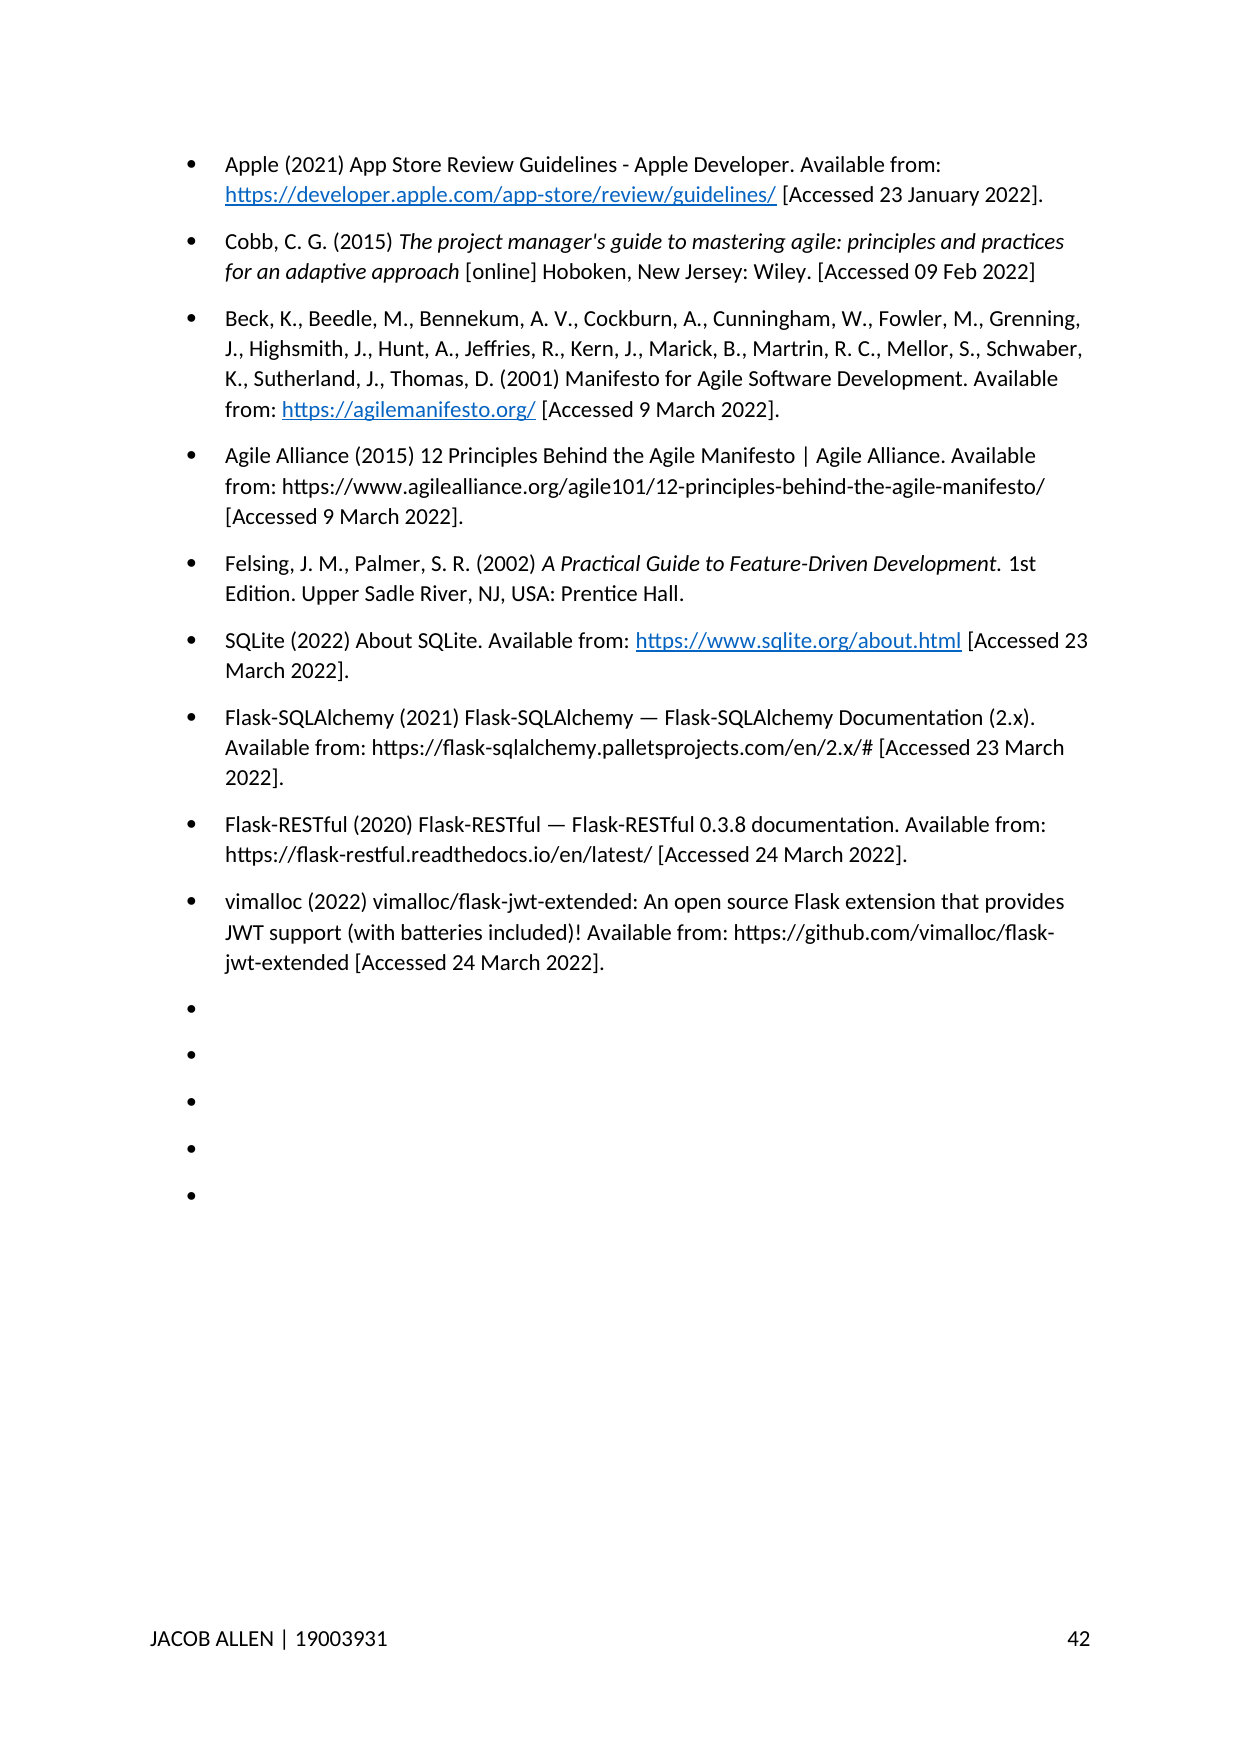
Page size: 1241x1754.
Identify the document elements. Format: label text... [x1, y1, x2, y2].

list Felsing, J. M., Palmer, S. R. (2002) A Practical Guide to Feature-Driven Development. 1st Edition. Upper Sadle River, NJ, USA: Prentice Hall. [187, 549, 1090, 607]
list Agile Alliance (2015) 12 Principles Behind the Agile Manifesto | Agile Alliance. Available from: https://www.agilealliance.org/agile101/12-principles-behind-the-agile-manifesto/ [Accessed 9 March 2022]. [187, 442, 1090, 530]
list ‌ [187, 1042, 1090, 1070]
list Cobb, C. G. (2015) The project manager's guide to mastering agile: principles and practices for an adaptive approach [online] Hoboken, New Jersey: Wiley. [Accessed 09 Feb 2022] [187, 227, 1090, 285]
list Apple (2021) App Store Review Guidelines - Apple Developer. Available from: https://developer.apple.com/app-store/review/guidelines/ [Accessed 23 January 2022]. [187, 150, 1090, 208]
list Flask-RESTful (2020) Flask-RESTful — Flask-RESTful 0.3.8 documentation. Available from: https://flask-restful.readthedocs.io/en/latest/ [Accessed 24 March 2022]. [187, 810, 1090, 869]
list Beck, K., Beedle, M., Bennekum, A. V., Cockburn, A., Cunningham, W., Fowler, M., Grenning, J., Highsmith, J., Hunt, A., Jeffries, R., Kern, J., Marick, B., Martrin, R. C., Mellor, S., Schwaber, K., Sutherland, J., Thomas, D. (2001) Manifesto for Agile Software Development. Available from: https://agilemanifesto.org/ [Accessed 9 March 2022]. [187, 304, 1090, 423]
list ‌ [187, 1135, 1090, 1163]
list Flask-SQLAlchemy (2021) Flask-SQLAlchemy — Flask-SQLAlchemy Documentation (2.x). Available from: https://flask-sqlalchemy.palletsprojects.com/en/2.x/# [Accessed 23 March 2022]. [187, 703, 1090, 792]
list ‌ [187, 1088, 1090, 1117]
list ‌ [187, 1182, 1090, 1210]
list vimalloc (2022) vimalloc/flask-jwt-extended: An open source Flask extension that provides JWT support (with batteries included)! Available from: https://github.com/vimalloc/flask-jwt-extended [Accessed 24 March 2022]. [187, 887, 1090, 976]
list SQLite (2022) About SQLite. Available from: https://www.sqlite.org/about.html [Accessed 23 March 2022]. [187, 626, 1090, 684]
